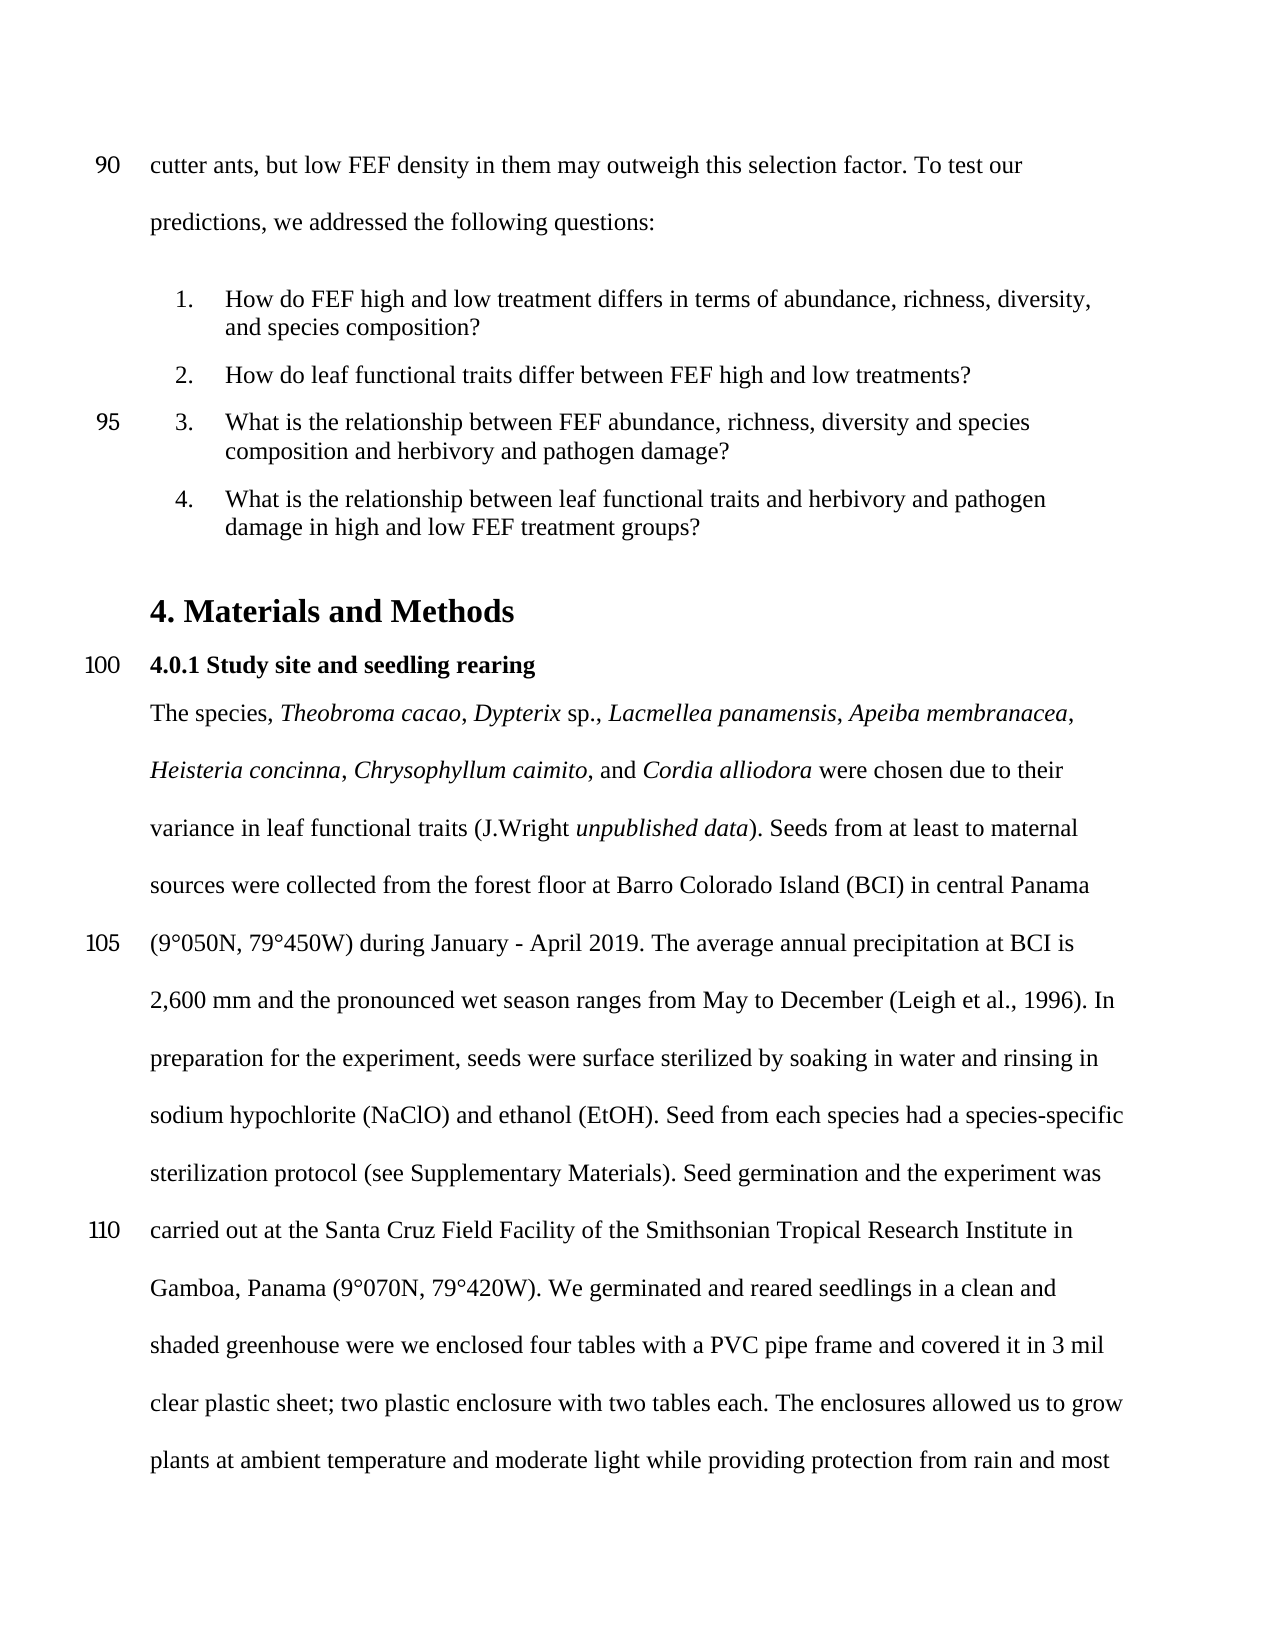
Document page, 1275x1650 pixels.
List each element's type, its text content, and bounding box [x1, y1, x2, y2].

subtitle 4.0.1 Study site and seedling rearing [150, 650, 1125, 679]
list What is the relationship between FEF abundance, richness, diversity and species composition and herbivory and pathogen damage? [175, 407, 1125, 465]
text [150, 150, 1125, 236]
list How do FEF high and low treatment differs in terms of abundance, richness, diversity, and species composition? [175, 284, 1125, 341]
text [150, 698, 1125, 1474]
list How do leaf functional traits differ between FEF high and low treatments? [175, 360, 1125, 389]
subtitle 4. Materials and Methods [150, 591, 1125, 629]
list What is the relationship between leaf functional traits and herbivory and pathogen damage in high and low FEF treatment groups? [175, 484, 1125, 541]
